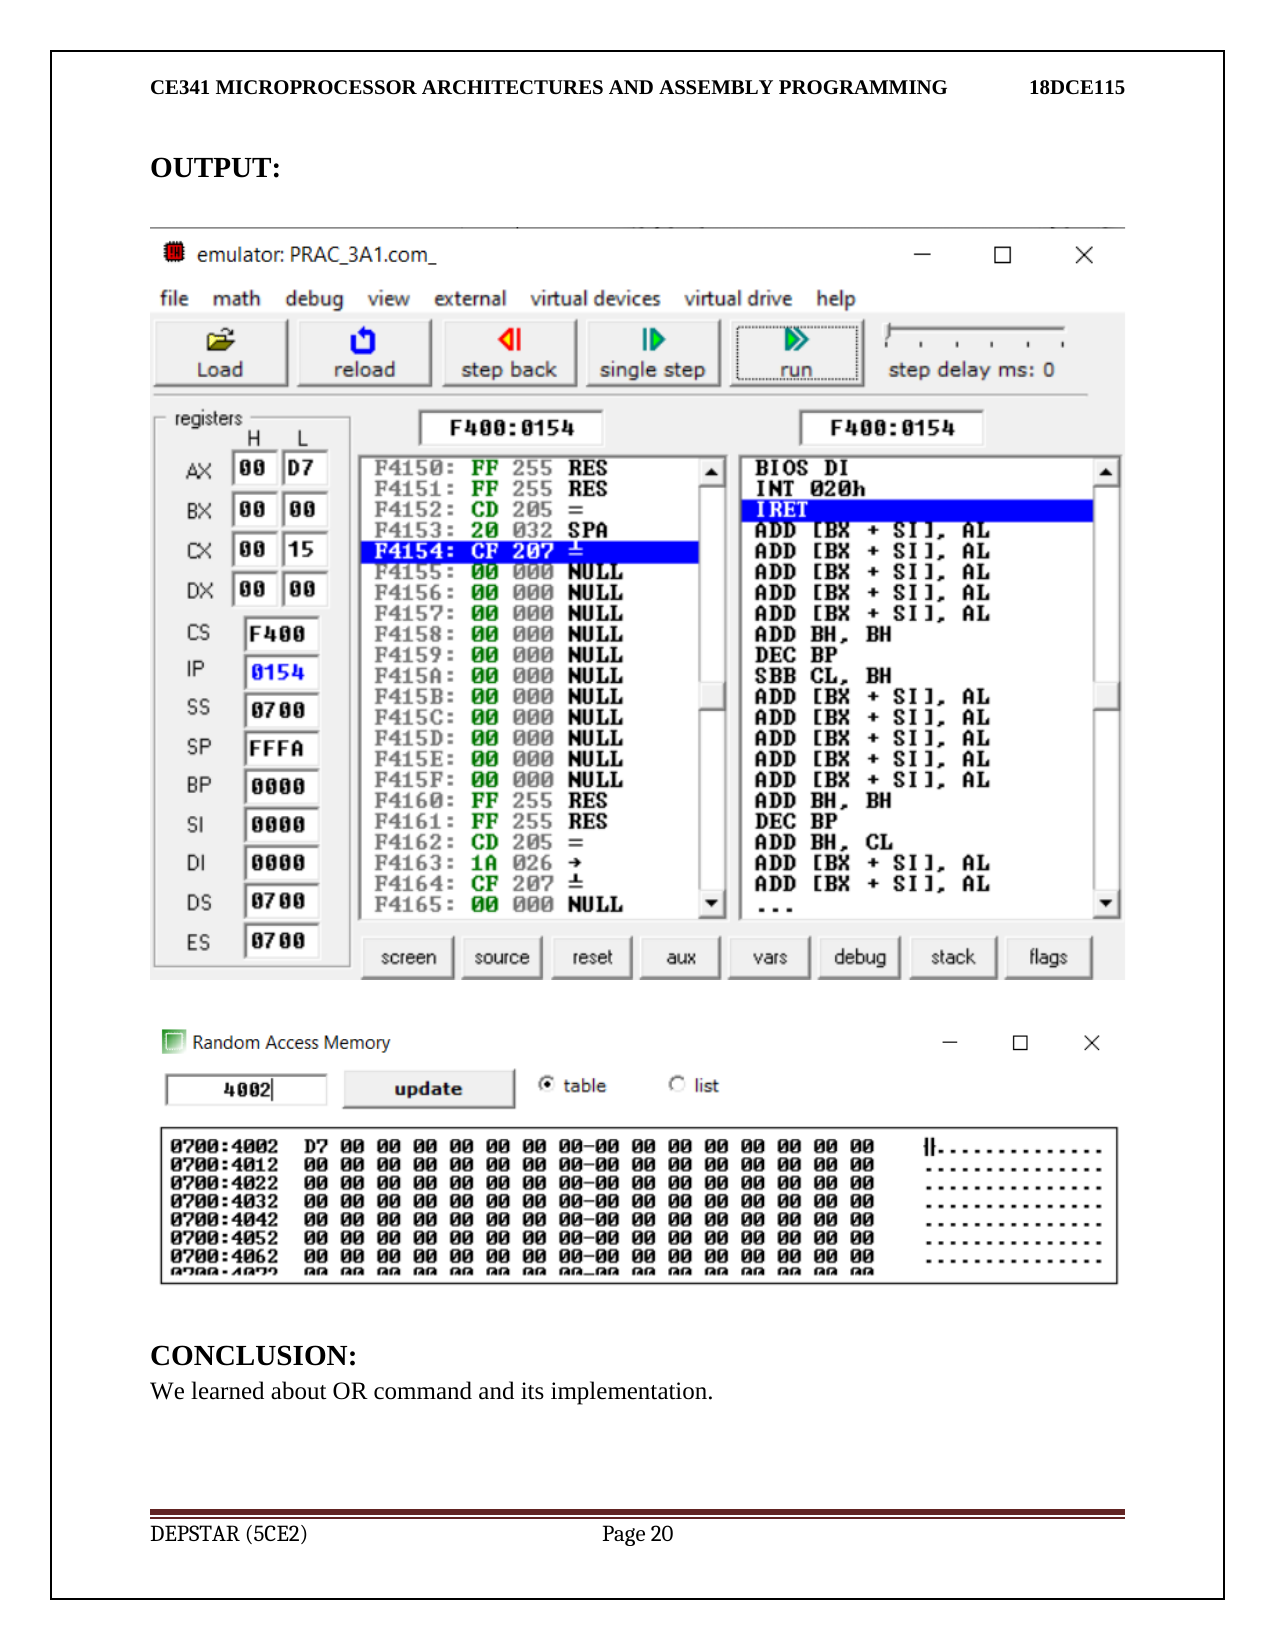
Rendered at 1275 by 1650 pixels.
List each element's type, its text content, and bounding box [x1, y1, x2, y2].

text We learned about OR command and its implementation. [150, 1376, 1125, 1405]
text CONCLUSION: [150, 1338, 1125, 1371]
picture [150, 227, 1125, 980]
text OUTPUT: [150, 150, 1125, 183]
picture [150, 1022, 1125, 1295]
